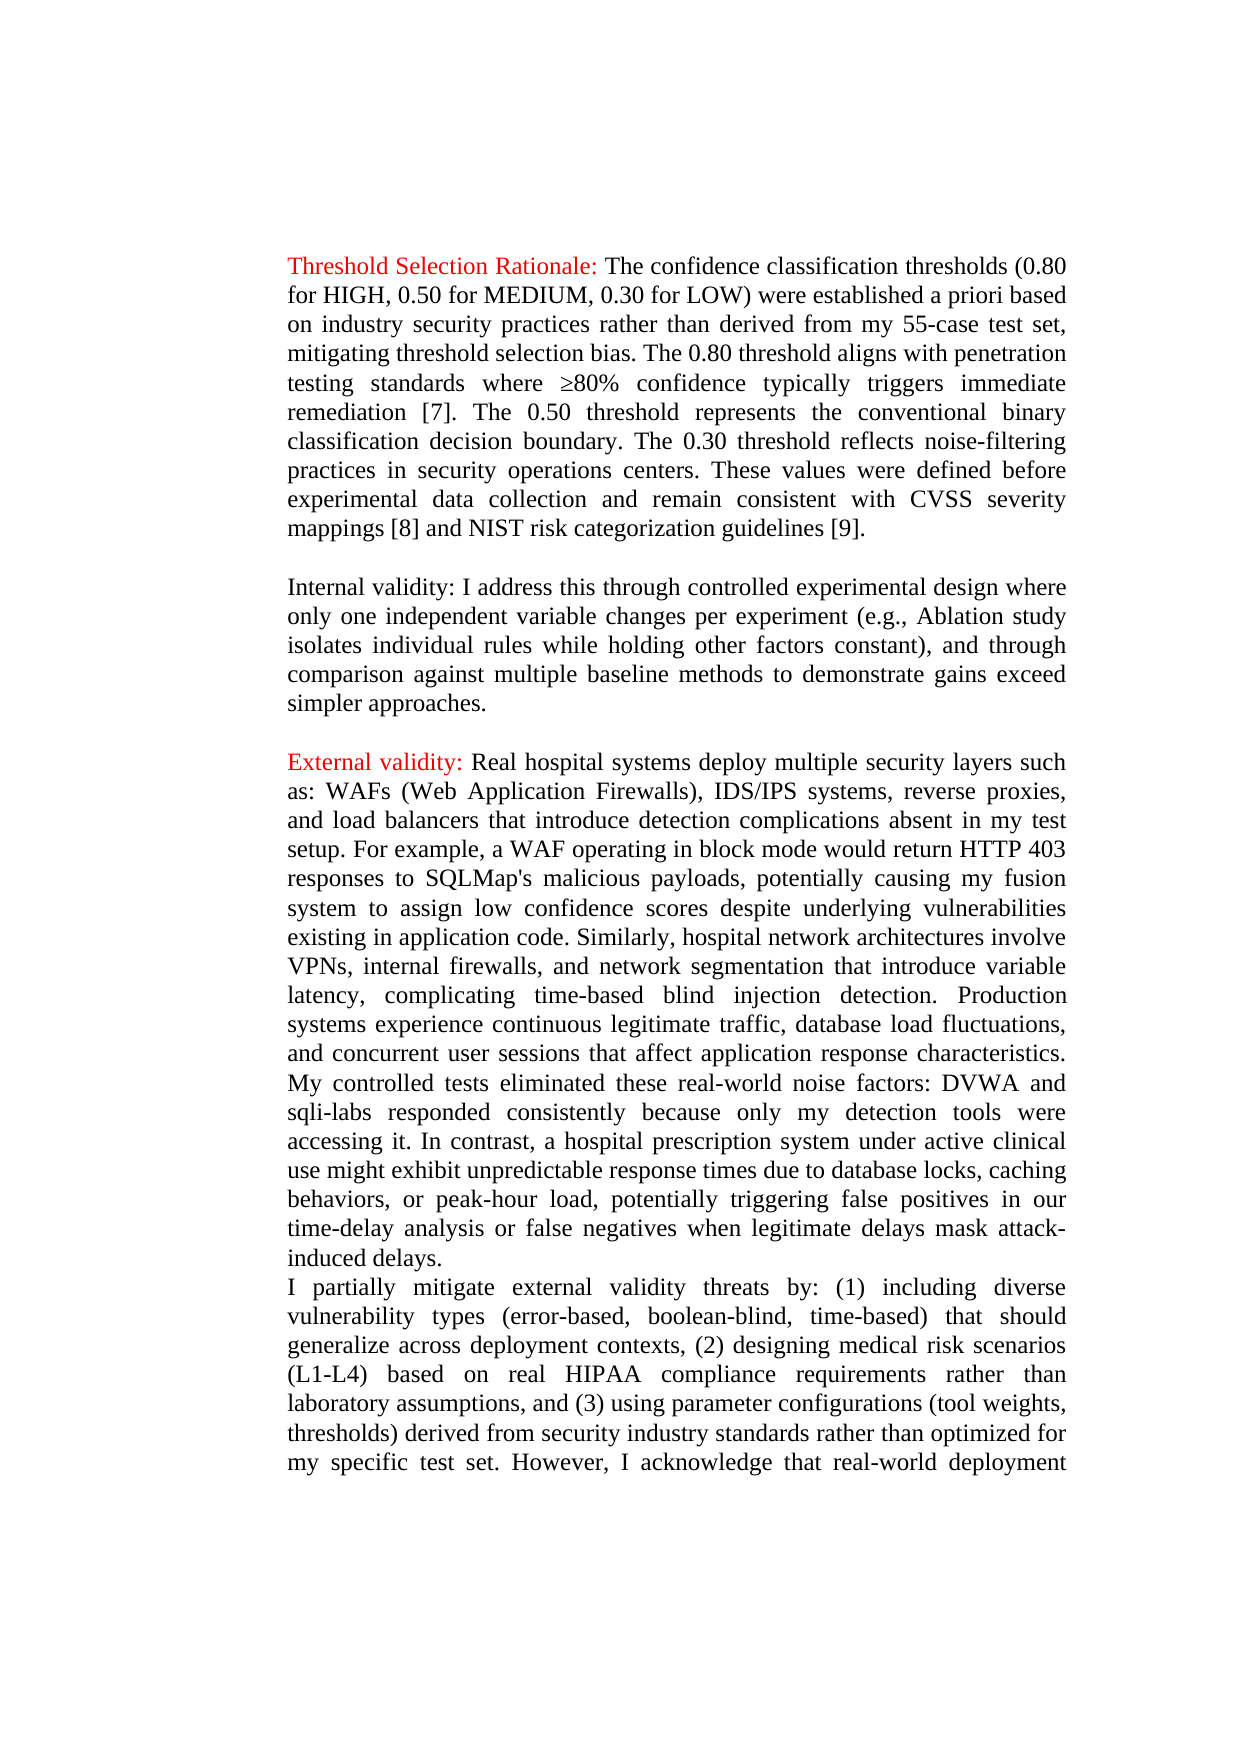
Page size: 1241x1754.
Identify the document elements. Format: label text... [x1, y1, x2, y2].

text External validity: Real hospital systems deploy multiple security layers such as: WAFs (Web Application Firewalls), IDS/IPS systems, reverse proxies, and load balancers that introduce detection complications absent in my test setup. For example, a WAF operating in block mode would return HTTP 403 responses to SQLMap's malicious payloads, potentially causing my fusion system to assign low confidence scores despite underlying vulnerabilities existing in application code. Similarly, hospital network architectures involve VPNs, internal firewalls, and network segmentation that introduce variable latency, complicating time-based blind injection detection. Production systems experience continuous legitimate traffic, database load fluctuations, and concurrent user sessions that affect application response characteristics. My controlled tests eliminated these real-world noise factors: DVWA and sqli-labs responded consistently because only my detection tools were accessing it. In contrast, a hospital prescription system under active clinical use might exhibit unpredictable response times due to database locks, caching behaviors, or peak-hour load, potentially triggering false positives in our time-delay analysis or false negatives when legitimate delays mask attack-induced delays. [287, 747, 1067, 1272]
text Threshold Selection Rationale: The confidence classification thresholds (0.80 for HIGH, 0.50 for MEDIUM, 0.30 for LOW) were established a priori based on industry security practices rather than derived from my 55-case test set, mitigating threshold selection bias. The 0.80 threshold aligns with penetration testing standards where ≥80% confidence typically triggers immediate remediation [7]. The 0.50 threshold represents the conventional binary classification decision boundary. The 0.30 threshold reflects noise-filtering practices in security operations centers. These values were defined before experimental data collection and remain consistent with CVSS severity mappings [8] and NIST risk categorization guidelines [9]. [287, 251, 1067, 543]
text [287, 1272, 1067, 1476]
text Internal validity: I address this through controlled experimental design where only one independent variable changes per experiment (e.g., Ablation study isolates individual rules while holding other factors constant), and through comparison against multiple baseline methods to demonstrate gains exceed simpler approaches. [287, 572, 1067, 718]
